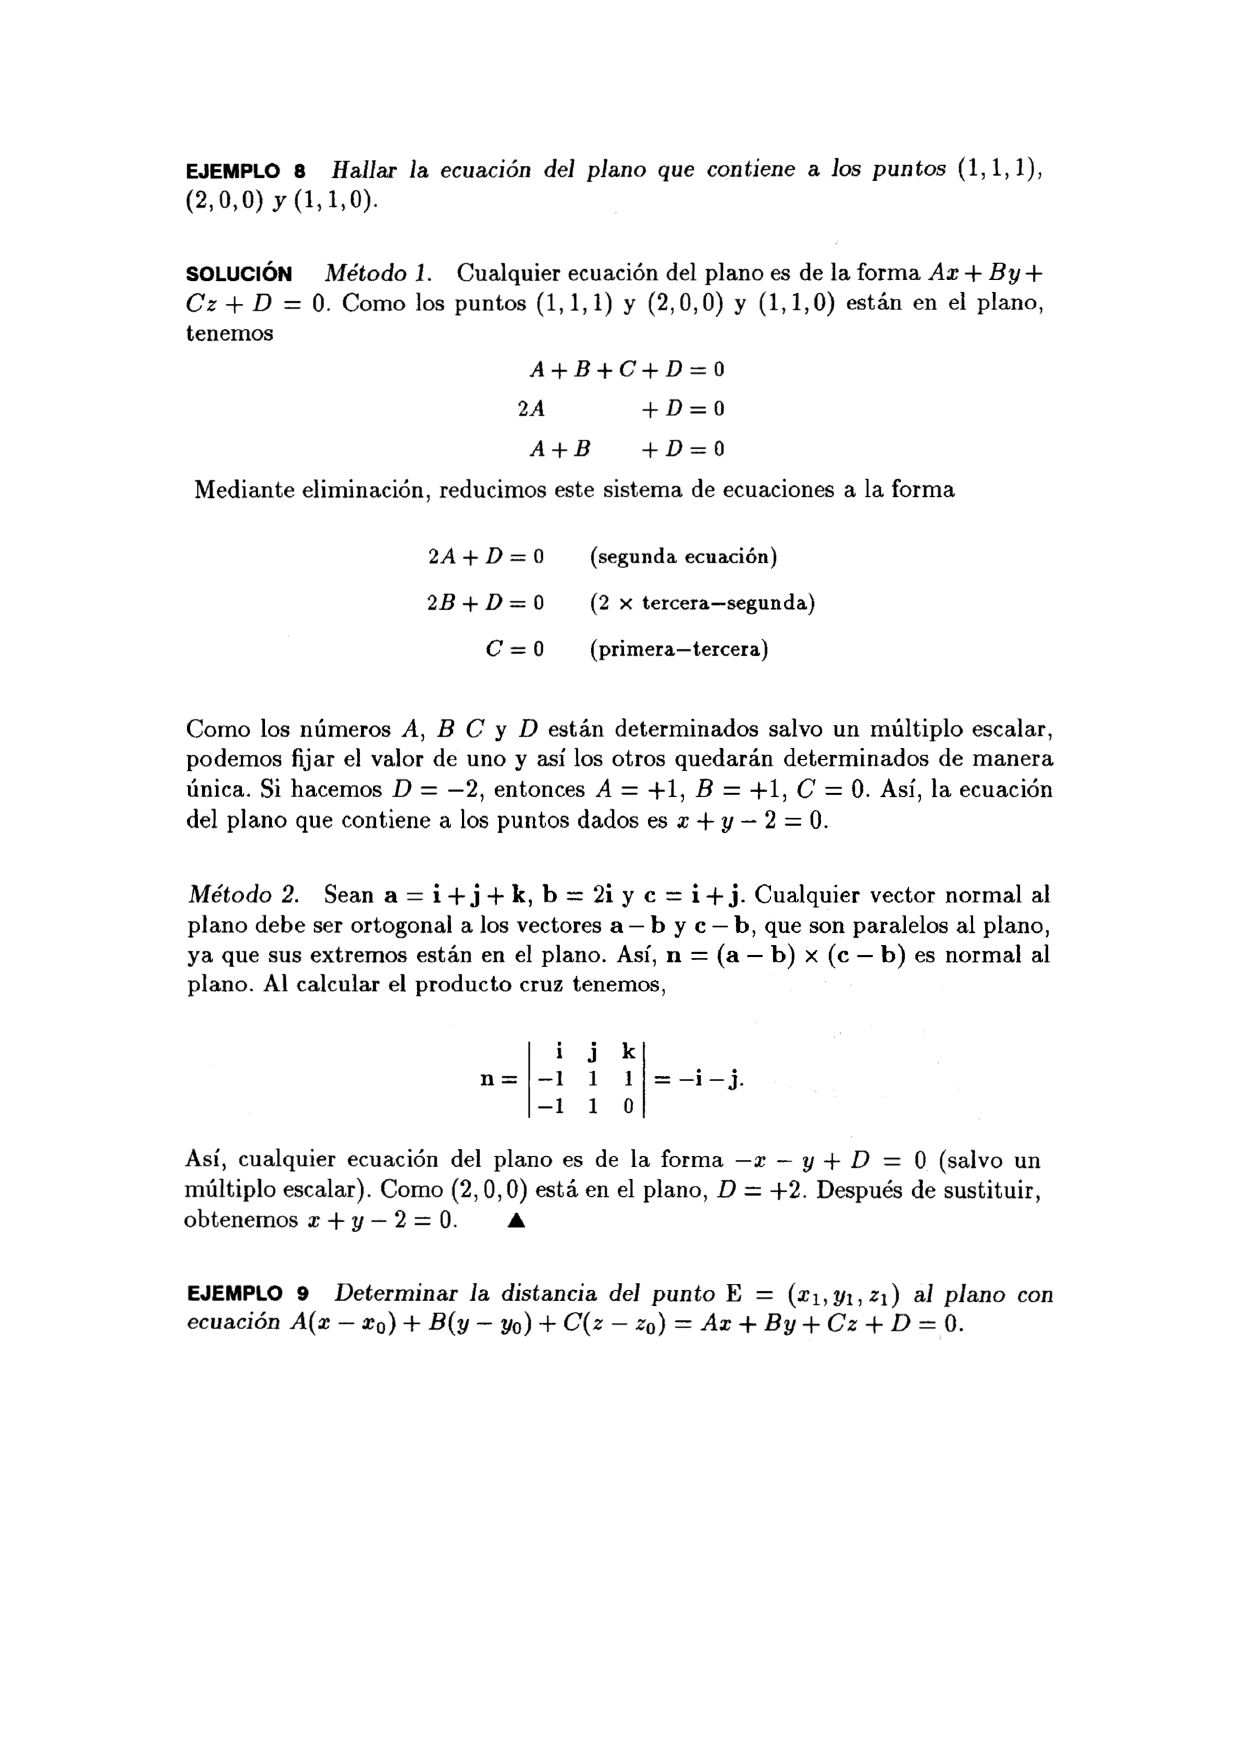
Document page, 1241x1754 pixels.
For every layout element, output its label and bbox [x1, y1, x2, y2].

picture [177, 147, 1063, 348]
picture [177, 349, 1063, 685]
picture [177, 868, 1063, 1004]
picture [177, 1022, 1063, 1245]
picture [177, 703, 1063, 850]
picture [177, 1263, 1063, 1344]
